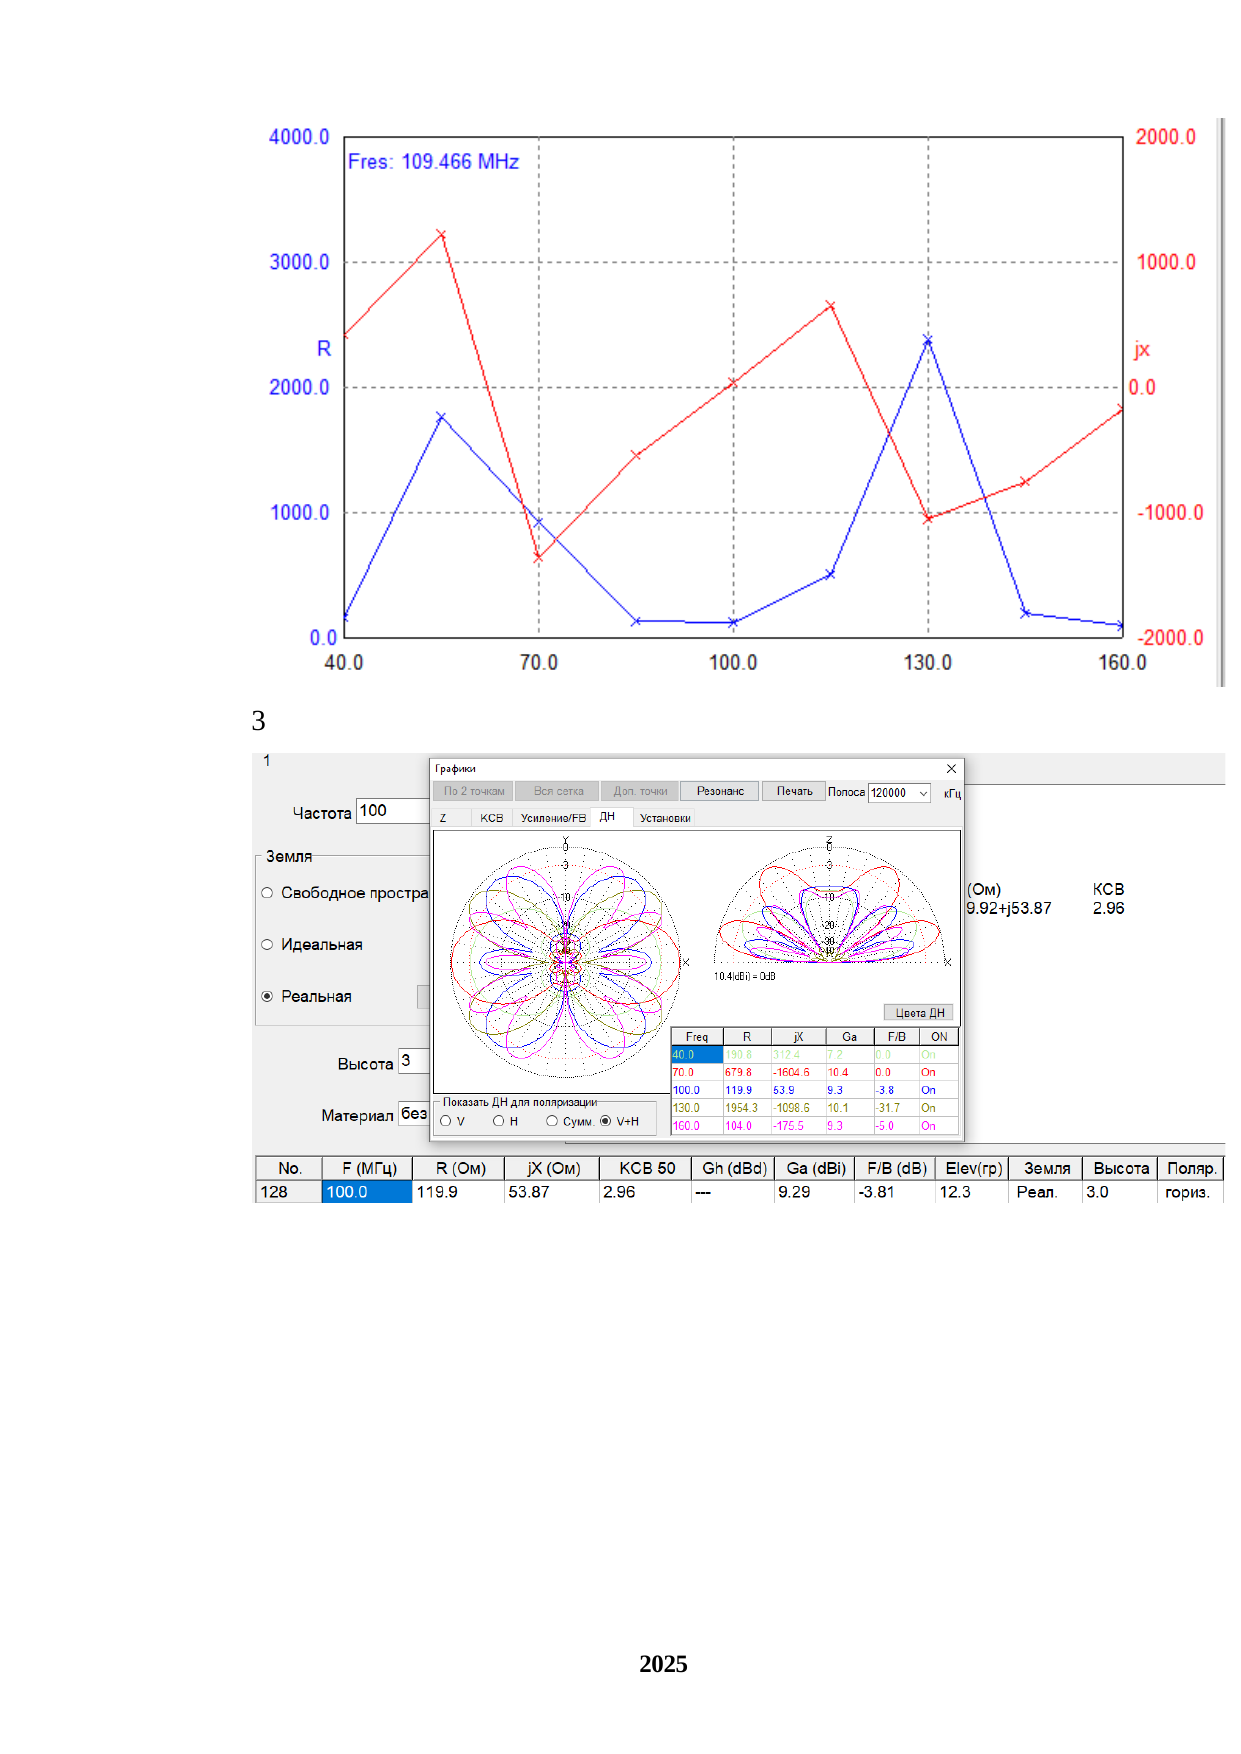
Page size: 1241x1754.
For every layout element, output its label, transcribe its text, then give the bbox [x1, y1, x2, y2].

picture [251, 753, 1226, 1203]
text 3 [177, 703, 1152, 737]
picture [251, 118, 1226, 687]
